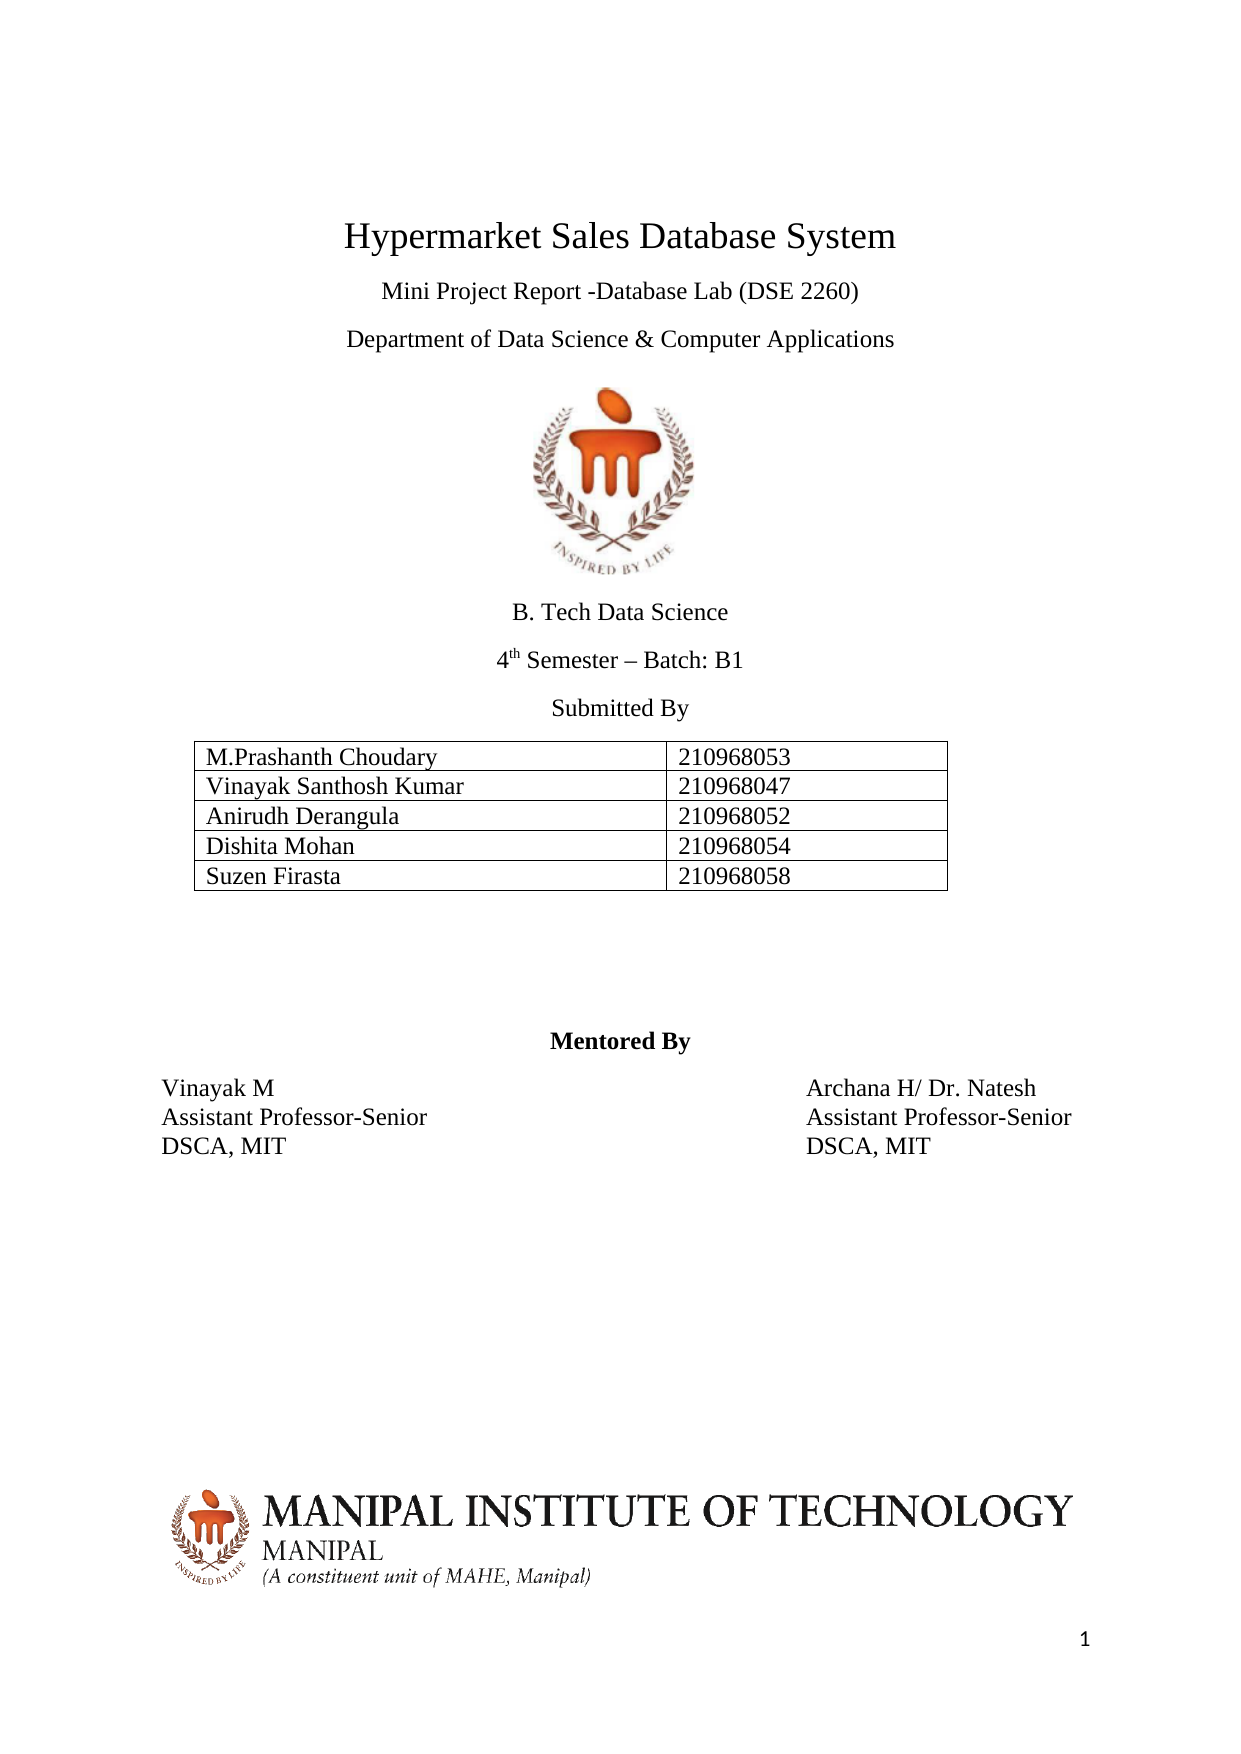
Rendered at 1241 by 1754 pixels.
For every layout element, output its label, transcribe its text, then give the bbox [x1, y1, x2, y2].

table_cell Assistant Professor-Senior [150, 1102, 619, 1131]
table_cell DSCA, MIT [620, 1131, 1089, 1160]
table_cell 210968047 [667, 771, 947, 800]
table_header M.Prashanth Choudary [195, 742, 666, 770]
text Hypermarket Sales Database System [150, 213, 1090, 256]
table_cell Dishita Mohan [195, 831, 666, 860]
table_cell DSCA, MIT [150, 1131, 619, 1160]
text Mentored By [150, 1026, 1090, 1054]
table_cell 210968052 [667, 801, 947, 830]
text B. Tech Data Science [150, 597, 1090, 626]
text Department of Data Science & Computer Applications [150, 324, 1090, 353]
table_cell 210968058 [667, 861, 947, 889]
table_header Archana H/ Dr. Natesh [620, 1074, 1089, 1102]
table_header 210968053 [667, 742, 947, 770]
picture [531, 380, 698, 577]
table_cell Suzen Firasta [195, 861, 666, 889]
table_cell Assistant Professor-Senior [620, 1102, 1089, 1131]
text Submitted By [150, 693, 1090, 722]
table_header Vinayak M [150, 1074, 619, 1102]
text 4th Semester – Batch: B1 [150, 645, 1090, 674]
table_cell Vinayak Santhosh Kumar [195, 771, 666, 800]
text Mini Project Report -Database Lab (DSE 2260) [150, 276, 1090, 305]
picture [150, 1475, 1091, 1610]
table_cell Anirudh Derangula [195, 801, 666, 830]
table_cell 210968054 [667, 831, 947, 860]
